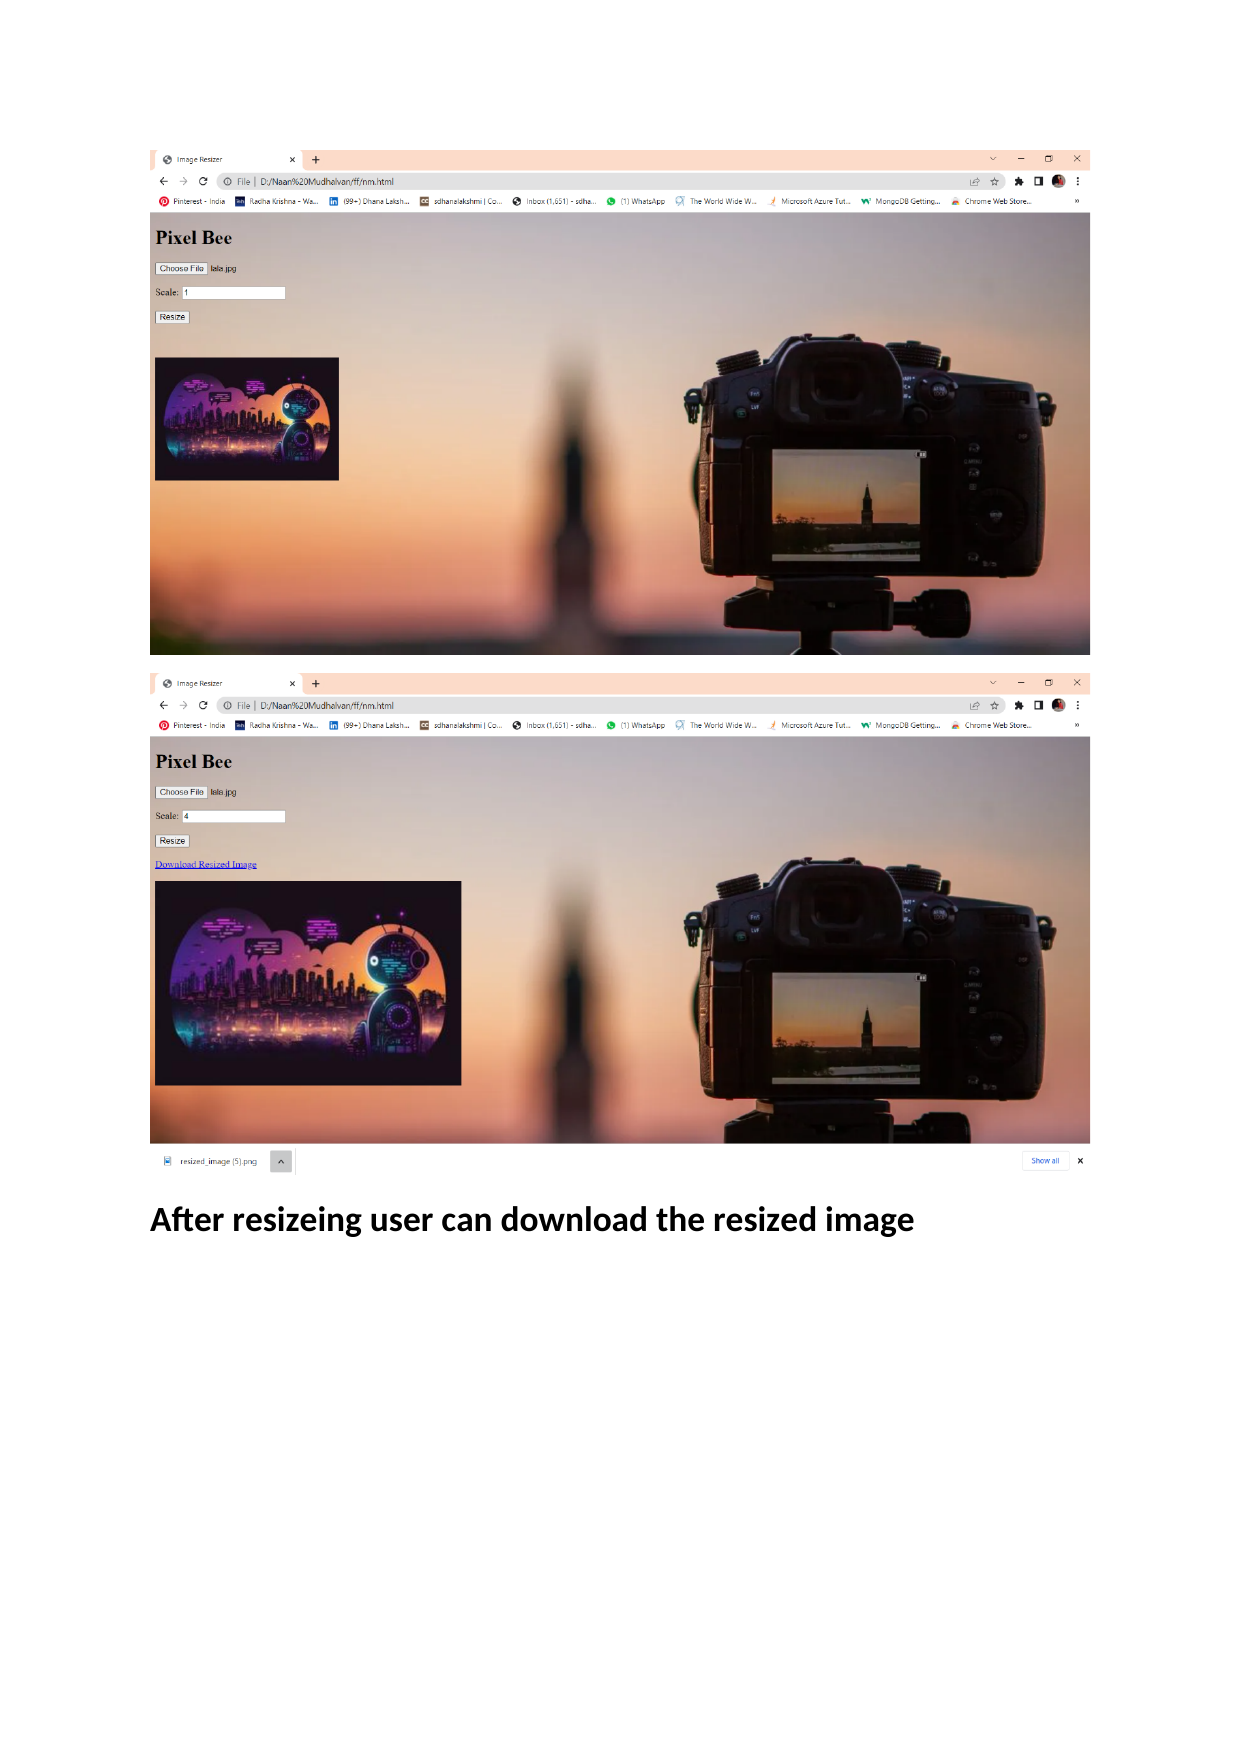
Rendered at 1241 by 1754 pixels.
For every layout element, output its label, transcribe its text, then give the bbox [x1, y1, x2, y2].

picture [150, 673, 1091, 1178]
picture [150, 150, 1091, 655]
text After resizeing user can download the resized image [150, 1197, 1090, 1240]
